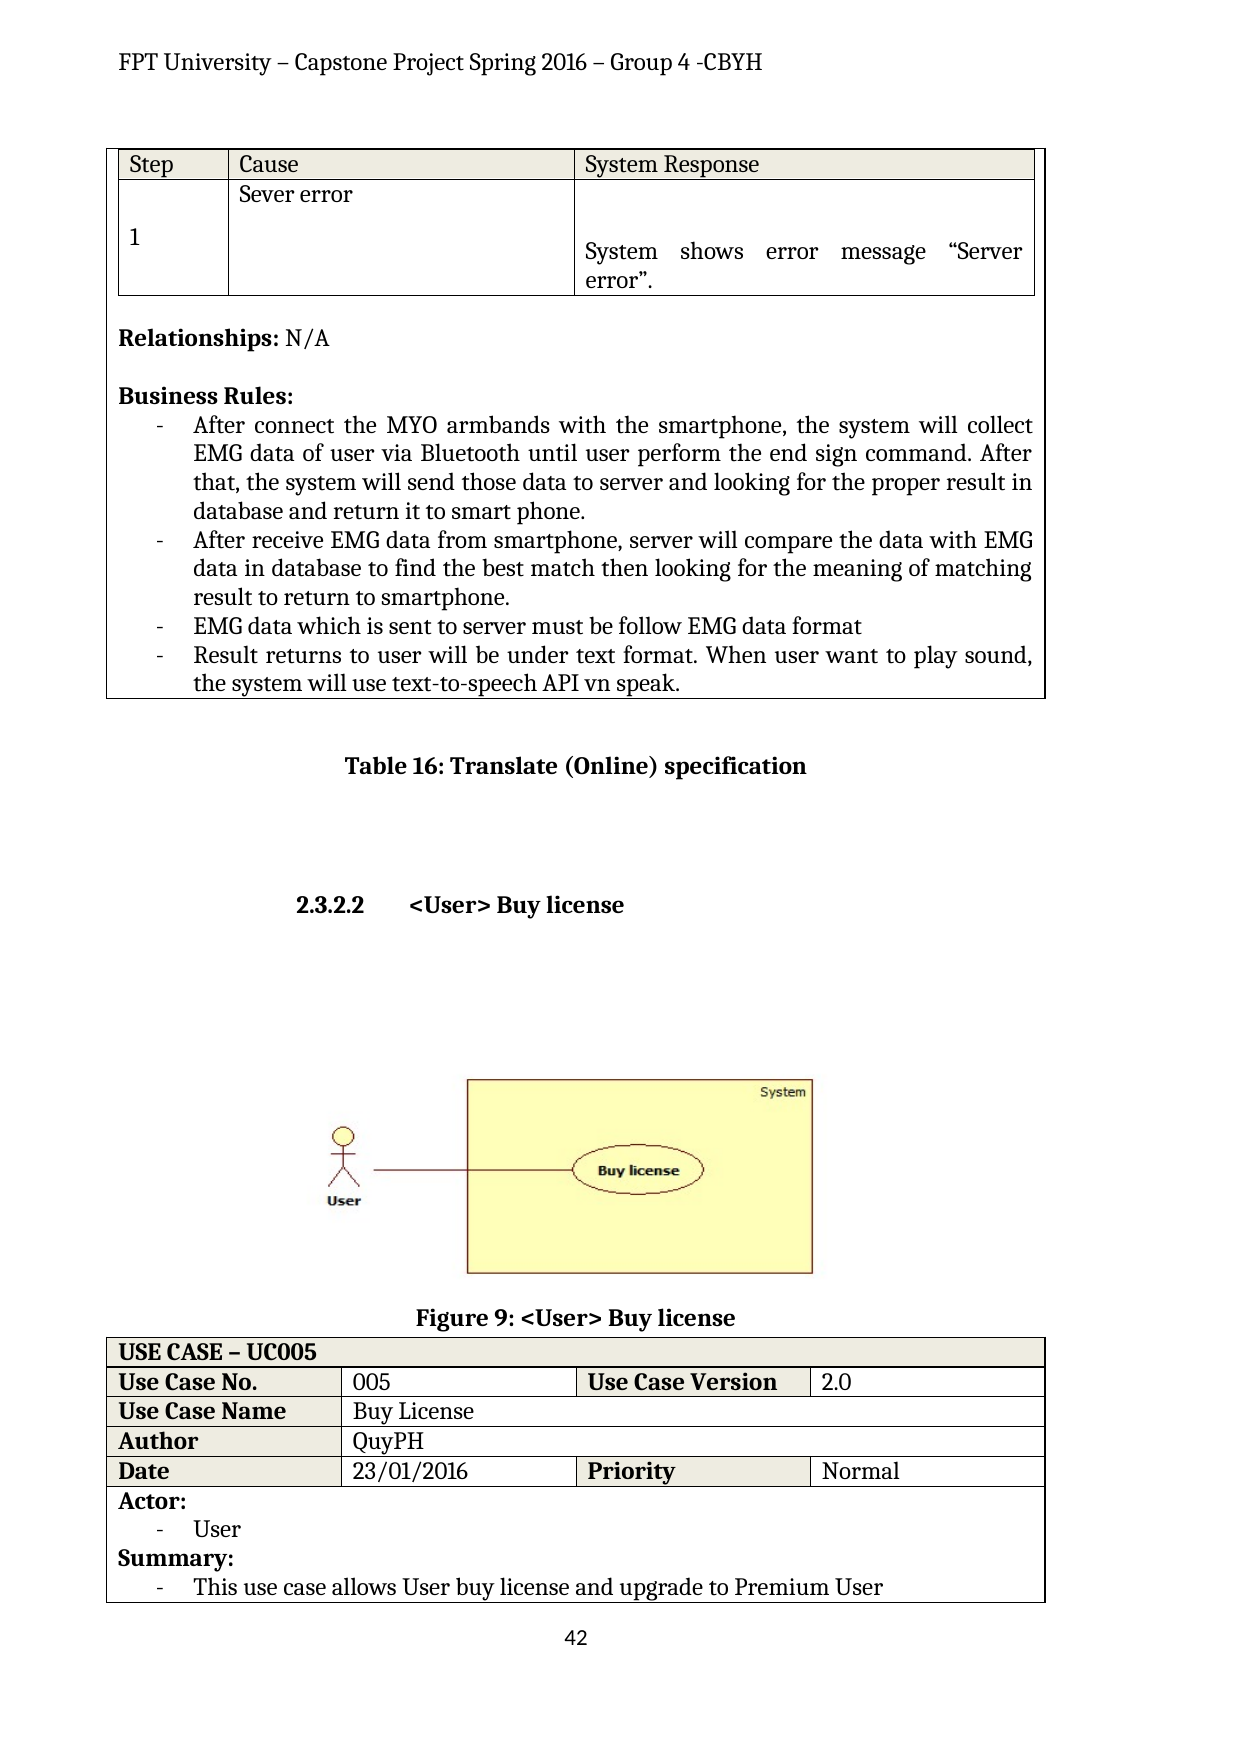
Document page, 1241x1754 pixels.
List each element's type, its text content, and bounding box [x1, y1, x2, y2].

table_cell QuyPH [342, 1427, 1044, 1456]
table_cell Date [107, 1457, 341, 1486]
text Figure 9: <User> Buy license [118, 1304, 1033, 1332]
table_cell 2.0 [811, 1368, 1044, 1396]
list Table 16: Translate (Online) specification [118, 752, 1033, 781]
table_cell 005 [342, 1368, 576, 1396]
picture [287, 1056, 839, 1297]
table_cell Use Case No. [107, 1368, 341, 1396]
table_cell Use Case Name [107, 1397, 341, 1426]
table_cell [107, 1487, 1044, 1602]
table_header USE CASE – UC005 [107, 1338, 1044, 1366]
subtitle <User> Buy license [296, 891, 1033, 920]
table_cell Use Case Version [577, 1368, 810, 1396]
table_cell Buy License [342, 1397, 1044, 1426]
table_cell Normal [811, 1457, 1044, 1486]
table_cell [107, 149, 1044, 698]
table_cell 23/01/2016 [342, 1457, 576, 1486]
table_cell Priority [577, 1457, 810, 1486]
table_cell Author [107, 1427, 341, 1456]
